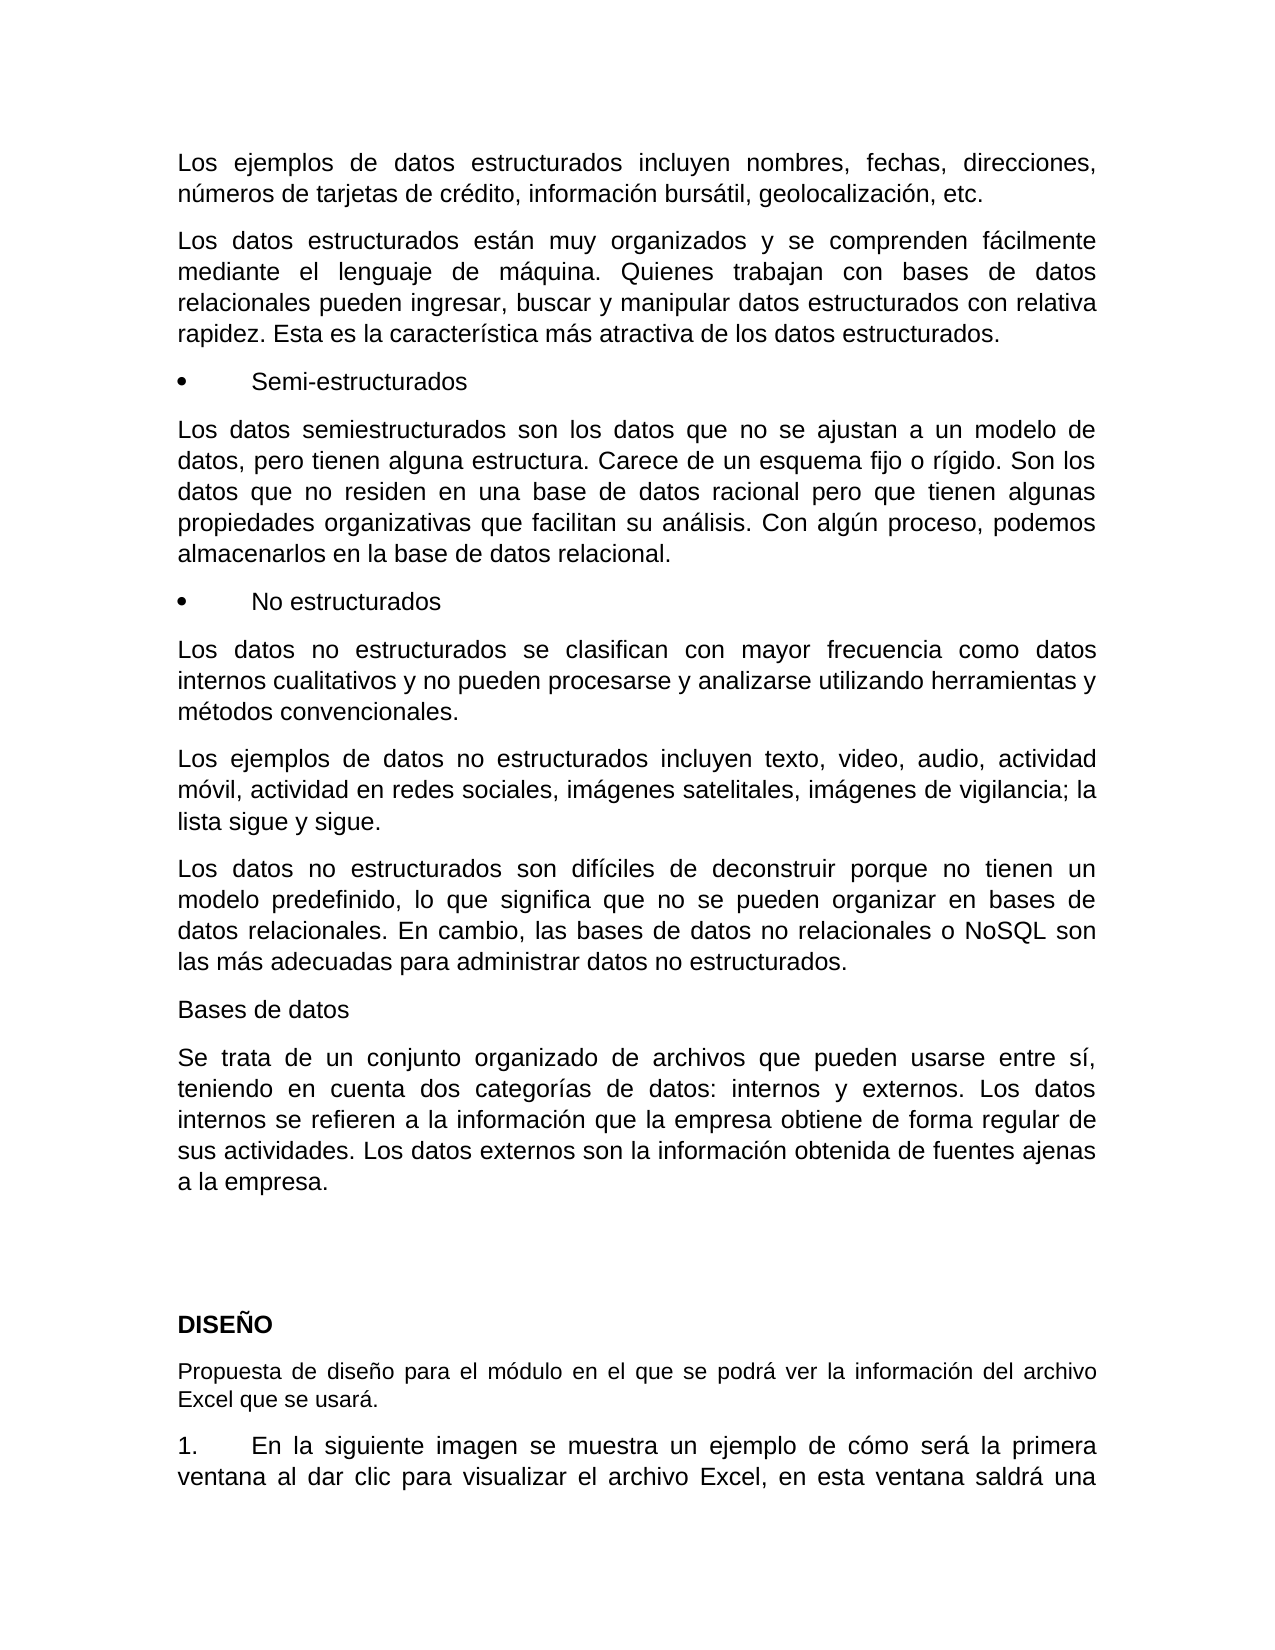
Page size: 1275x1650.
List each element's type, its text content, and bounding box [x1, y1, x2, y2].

text Los datos no estructurados son difíciles de deconstruir porque no tienen un modelo predefinido, lo que significa que no se pueden organizar en bases de datos relacionales. En cambio, las bases de datos no relacionales o NoSQL son las más adecuadas para administrar datos no estructurados. [177, 854, 1098, 976]
text Propuesta de diseño para el módulo en el que se podrá ver la información del archivo Excel que se usará. [177, 1358, 1098, 1413]
text Los datos no estructurados se clasifican con mayor frecuencia como datos internos cualitativos y no pueden procesarse y analizarse utilizando herramientas y métodos convencionales. [177, 635, 1098, 726]
text Los datos semiestructurados son los datos que no se ajustan a un modelo de datos, pero tienen alguna estructura. Carece de un esquema fijo o rígido. Son los datos que no residen en una base de datos racional pero que tienen algunas propiedades organizativas que facilitan su análisis. Con algún proceso, podemos almacenarlos en la base de datos relacional. [177, 415, 1098, 568]
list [177, 1431, 1098, 1491]
text Se trata de un conjunto organizado de archivos que pueden usarse entre sí, teniendo en cuenta dos categorías de datos: internos y externos. Los datos internos se refieren a la información que la empresa obtiene de forma regular de sus actividades. Los datos externos son la información obtenida de fuentes ajenas a la empresa. [177, 1043, 1098, 1196]
list No estructurados [177, 587, 1098, 616]
text Bases de datos [177, 995, 1098, 1024]
text Los datos estructurados están muy organizados y se comprenden fácilmente mediante el lenguaje de máquina. Quienes trabajan con bases de datos relacionales pueden ingresar, buscar y manipular datos estructurados con relativa rapidez. Esta es la característica más atractiva de los datos estructurados. [177, 226, 1098, 348]
text DISEÑO [177, 1310, 1098, 1339]
list Semi-estructurados [177, 367, 1098, 396]
text Los ejemplos de datos no estructurados incluyen texto, video, audio, actividad móvil, actividad en redes sociales, imágenes satelitales, imágenes de vigilancia; la lista sigue y sigue. [177, 744, 1098, 835]
text Los ejemplos de datos estructurados incluyen nombres, fechas, direcciones, números de tarjetas de crédito, información bursátil, geolocalización, etc. [177, 148, 1098, 207]
